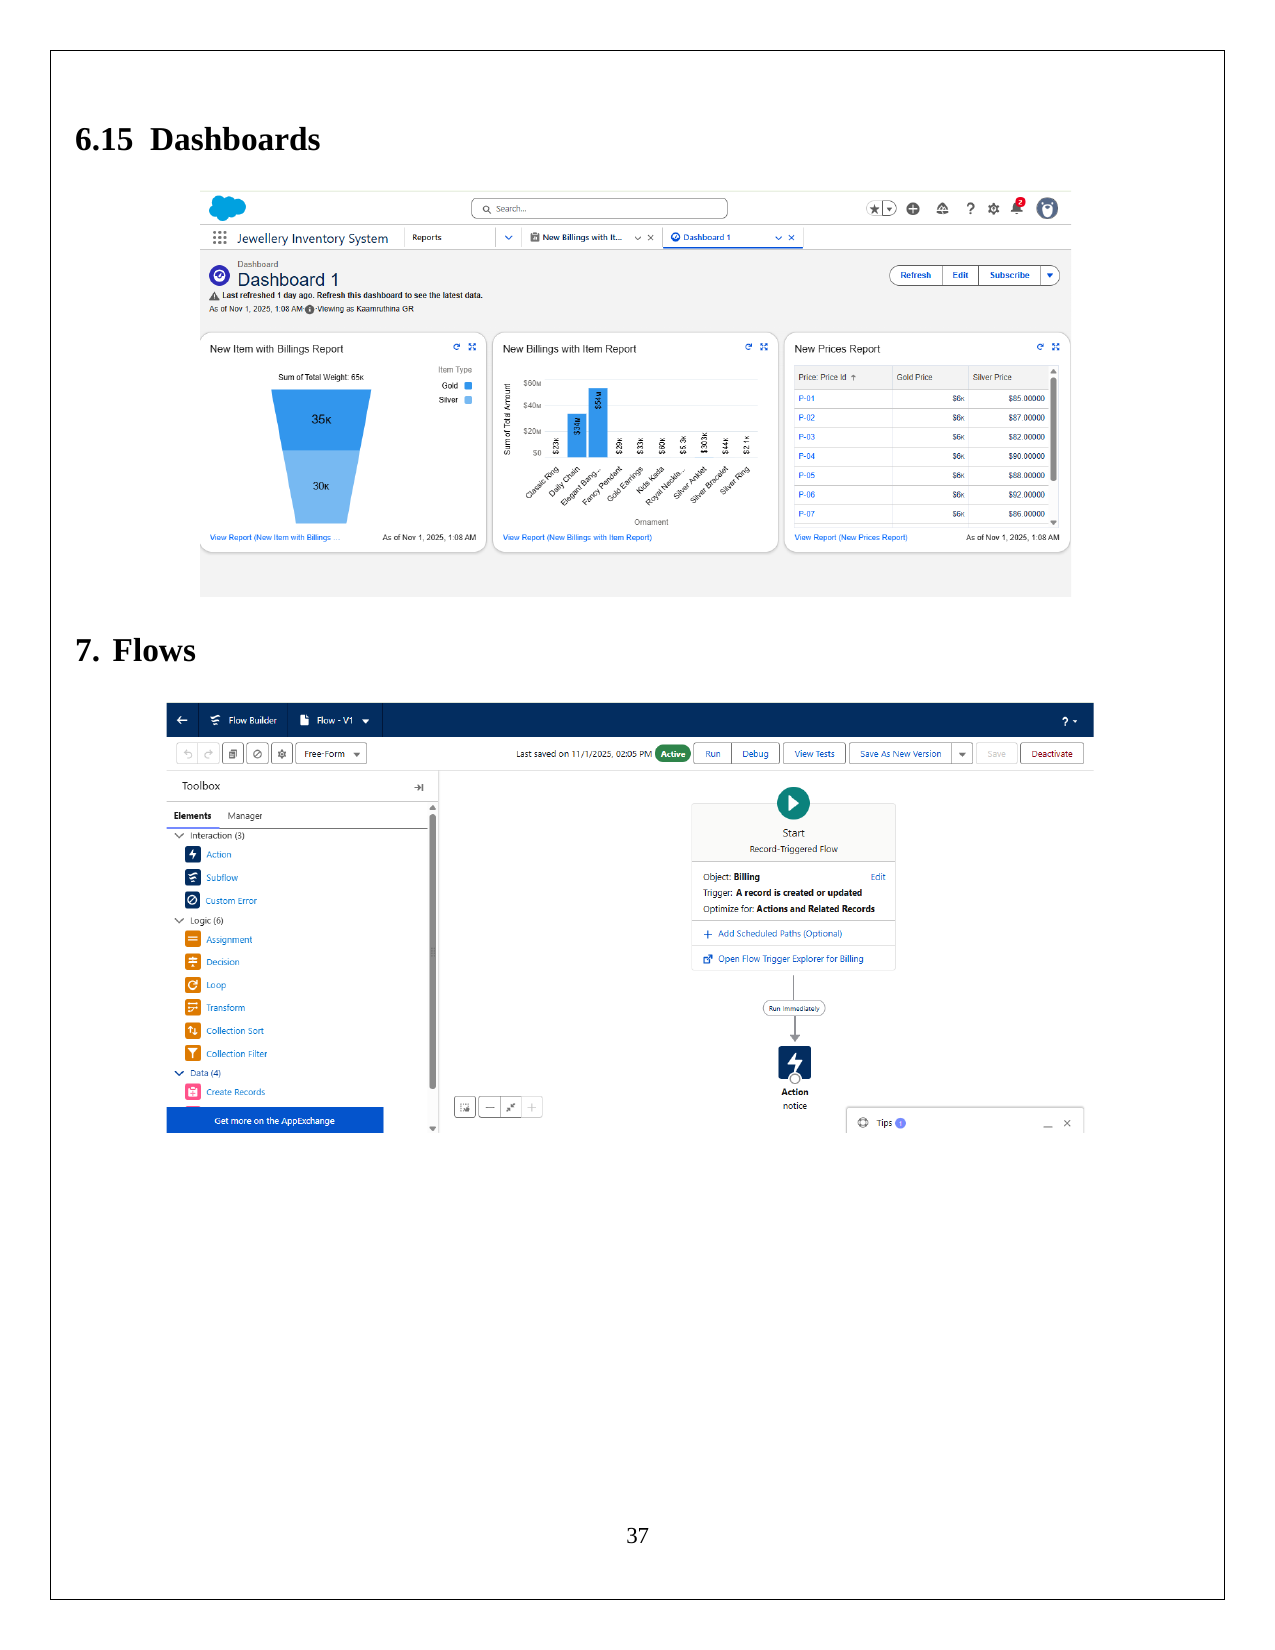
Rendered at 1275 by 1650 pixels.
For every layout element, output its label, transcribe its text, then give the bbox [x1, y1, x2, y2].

picture [200, 190, 1072, 597]
list Flows [75, 631, 1200, 669]
list Dashboards [75, 119, 1200, 157]
picture [166, 702, 1094, 1133]
